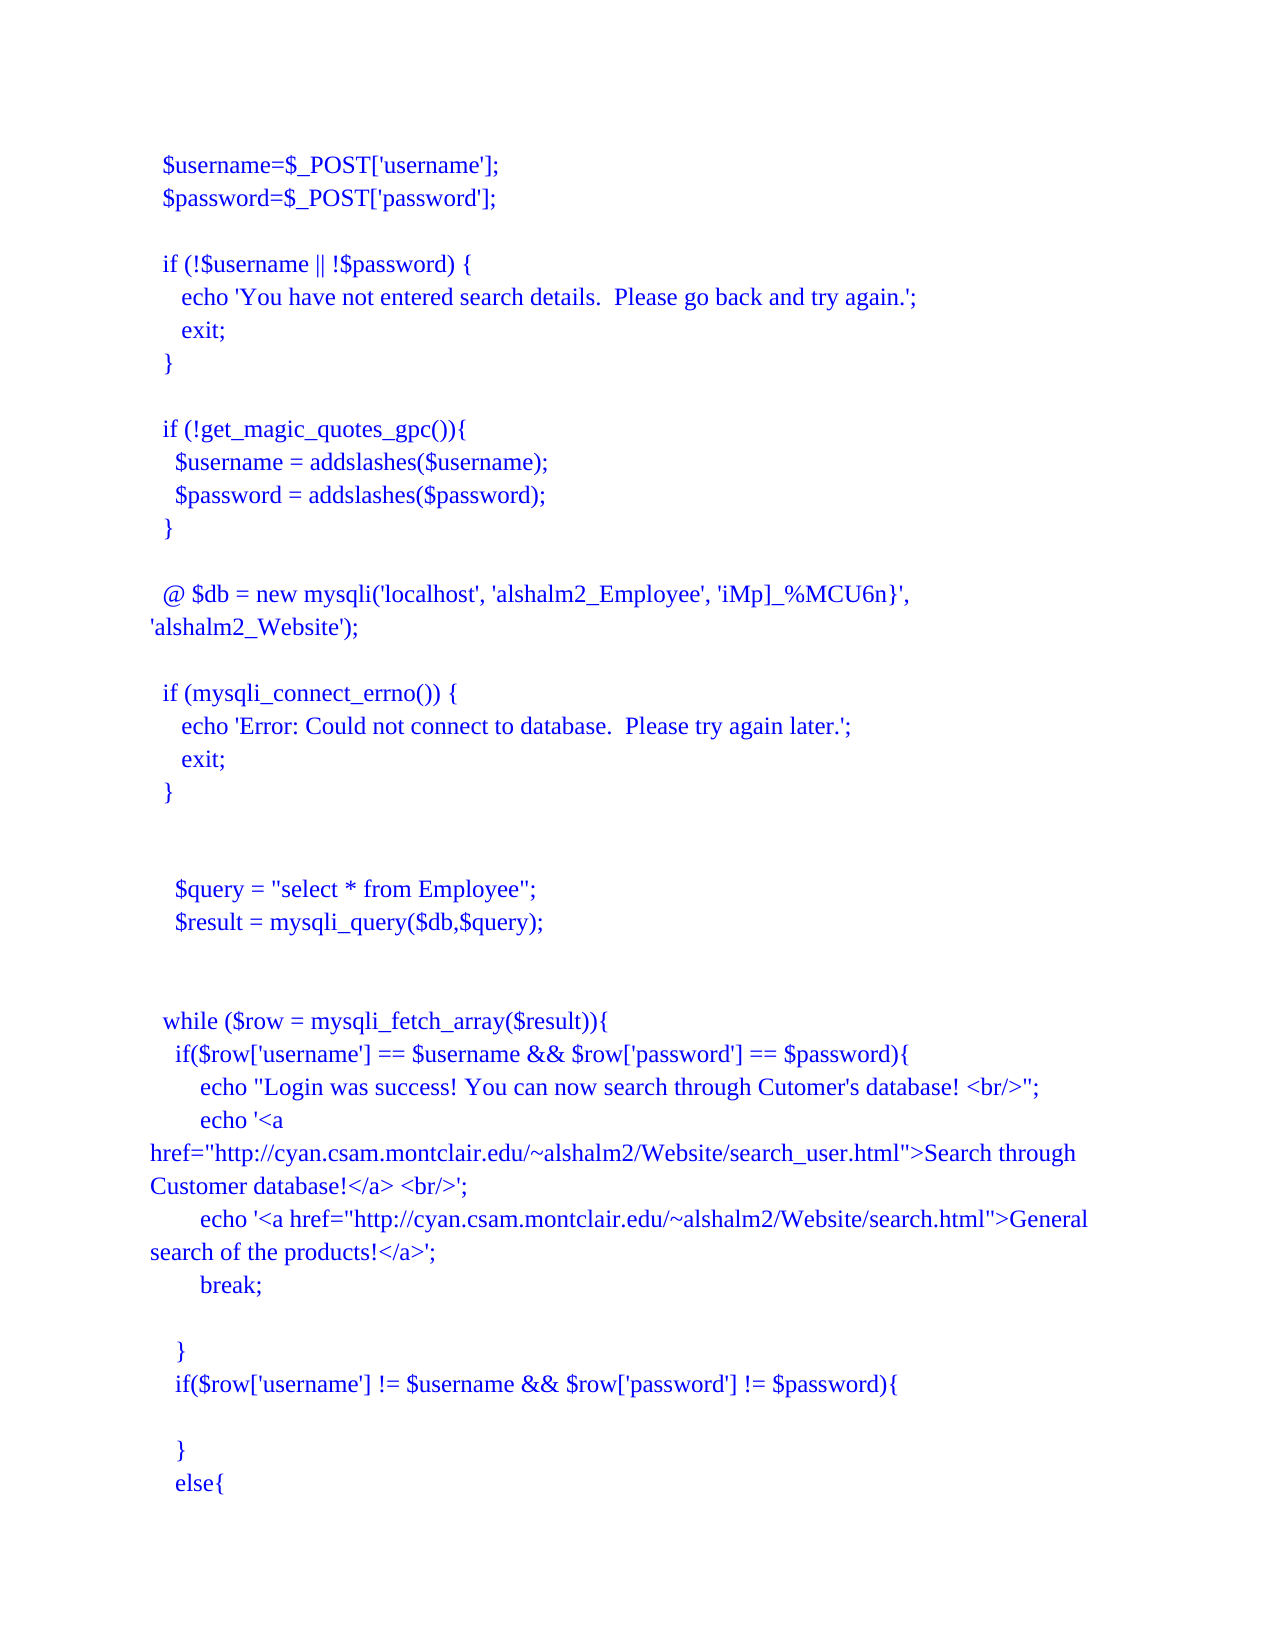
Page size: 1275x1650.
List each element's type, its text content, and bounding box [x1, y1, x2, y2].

text } [150, 513, 1125, 542]
text echo 'You have not entered search details. Please go back and try again.'; [150, 282, 1125, 311]
text @ $db = new mysqli('localhost', 'alshalm2_Employee', 'iMp]_%MCU6n}', 'alshalm2_Website'); [150, 579, 1125, 641]
text $password = addslashes($password); [150, 480, 1125, 509]
text $username=$_POST['username']; [150, 150, 1125, 179]
text while ($row = mysqli_fetch_array($result)){ [150, 1006, 1125, 1034]
text if (!get_magic_quotes_gpc()){ [150, 414, 1125, 443]
text echo '<a href="http://cyan.csam.montclair.edu/~alshalm2/Website/search_user.html">Search through Customer database!</a> <br/>'; [150, 1105, 1125, 1199]
text echo "Login was success! You can now search through Cutomer's database! <br/>"; [150, 1072, 1125, 1101]
text exit; [150, 315, 1125, 344]
text echo 'Error: Could not connect to database. Please try again later.'; [150, 711, 1125, 740]
text $password=$_POST['password']; [150, 183, 1125, 212]
text else{ [150, 1468, 1125, 1497]
text if($row['username'] != $username && $row['password'] != $password){ [150, 1369, 1125, 1398]
text } [150, 777, 1125, 806]
text $username = addslashes($username); [150, 447, 1125, 476]
text $result = mysqli_query($db,$query); [150, 907, 1125, 935]
text } [150, 1435, 1125, 1464]
text break; [150, 1270, 1125, 1299]
text echo '<a href="http://cyan.csam.montclair.edu/~alshalm2/Website/search.html">General search of the products!</a>'; [150, 1204, 1125, 1266]
text $query = "select * from Employee"; [150, 874, 1125, 902]
text if (!$username || !$password) { [150, 249, 1125, 278]
text } [150, 348, 1125, 377]
text if (mysqli_connect_errno()) { [150, 678, 1125, 707]
text if($row['username'] == $username && $row['password'] == $password){ [150, 1039, 1125, 1067]
text exit; [150, 744, 1125, 773]
text } [150, 1336, 1125, 1365]
